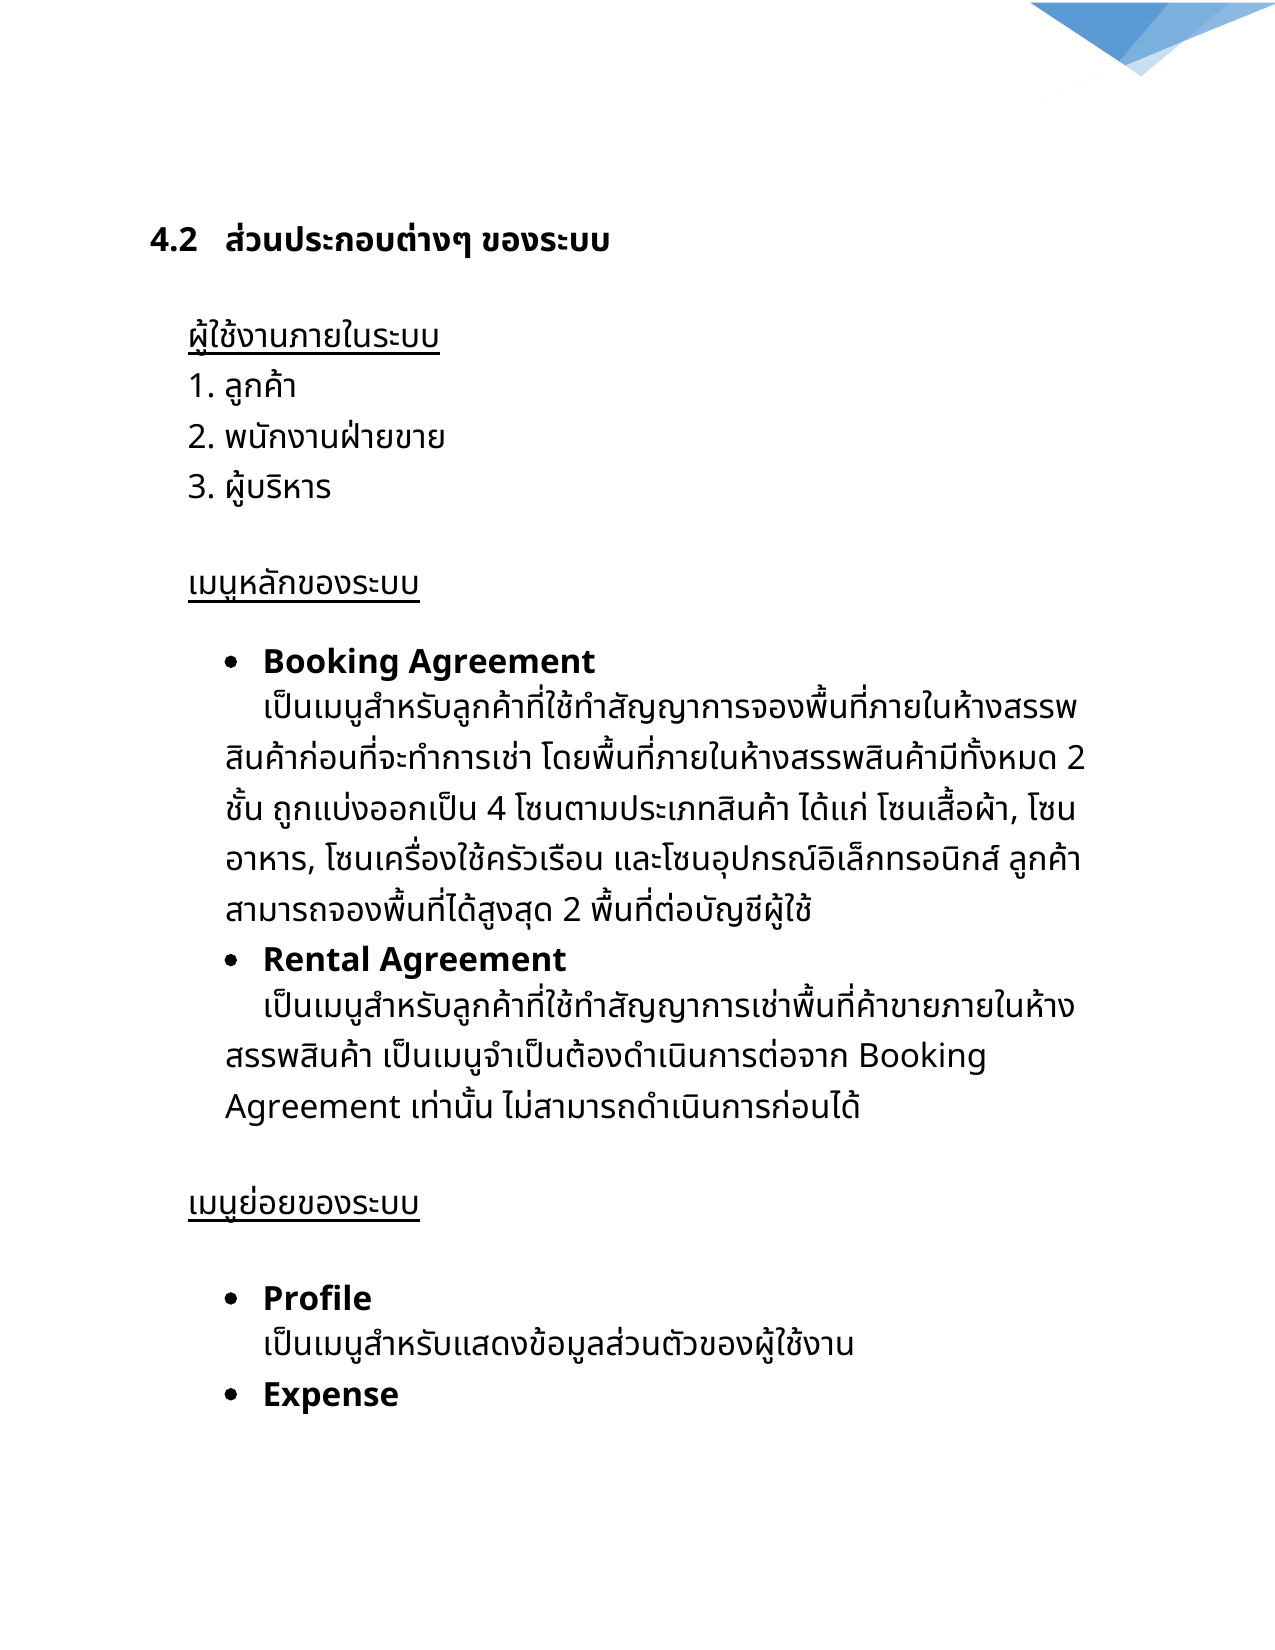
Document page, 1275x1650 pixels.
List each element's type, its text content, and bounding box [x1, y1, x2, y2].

list เป็นเมนูสำหรับลูกค้าที่ใช้ทำสัญญาการเช่าพื้นที่ค้าขายภายในห้างสรรพสินค้า เป็นเมนูจำเป็นต้องดำเนินการต่อจาก Booking Agreement เท่านั้น ไม่สามารถดำเนินการก่อนได้ [225, 982, 1125, 1133]
list Expense [225, 1370, 1125, 1416]
list Rental Agreement [225, 936, 1125, 982]
list Booking Agreement [225, 638, 1125, 683]
text เมนูหลักของระบบ [187, 559, 1125, 638]
text เป็นเมนูสำหรับแสดงข้อมูลส่วนตัวของผู้ใช้งาน [262, 1320, 1125, 1370]
text เป็นเมนูสำหรับลูกค้าที่ใช้ทำสัญญาการจองพื้นที่ภายในห้างสรรพสินค้าก่อนที่จะทำการเช่า โดยพื้นที่ภายในห้างสรรพสินค้ามีทั้งหมด 2 ชั้น ถูกแบ่งออกเป็น 4 โซนตามประเภทสินค้า ได้แก่ โซนเสื้อผ้า, โซนอาหาร, โซนเครื่องใช้ครัวเรือน และโซนอุปกรณ์อิเล็กทรอนิกส์ ลูกค้าสามารถจองพื้นที่ได้สูงสุด 2 พื้นที่ต่อบัญชีผู้ใช้ [225, 683, 1125, 936]
list Profile [225, 1274, 1125, 1320]
text เมนูย่อยของระบบ [187, 1179, 1125, 1229]
picture [1028, 2, 1275, 171]
list ส่วนประกอบต่างๆ ของระบบ ผู้ใช้งานภายในระบบ 1. ลูกค้า 2. พนักงานฝ่ายขาย 3. ผู้บริหาร [150, 216, 1125, 514]
